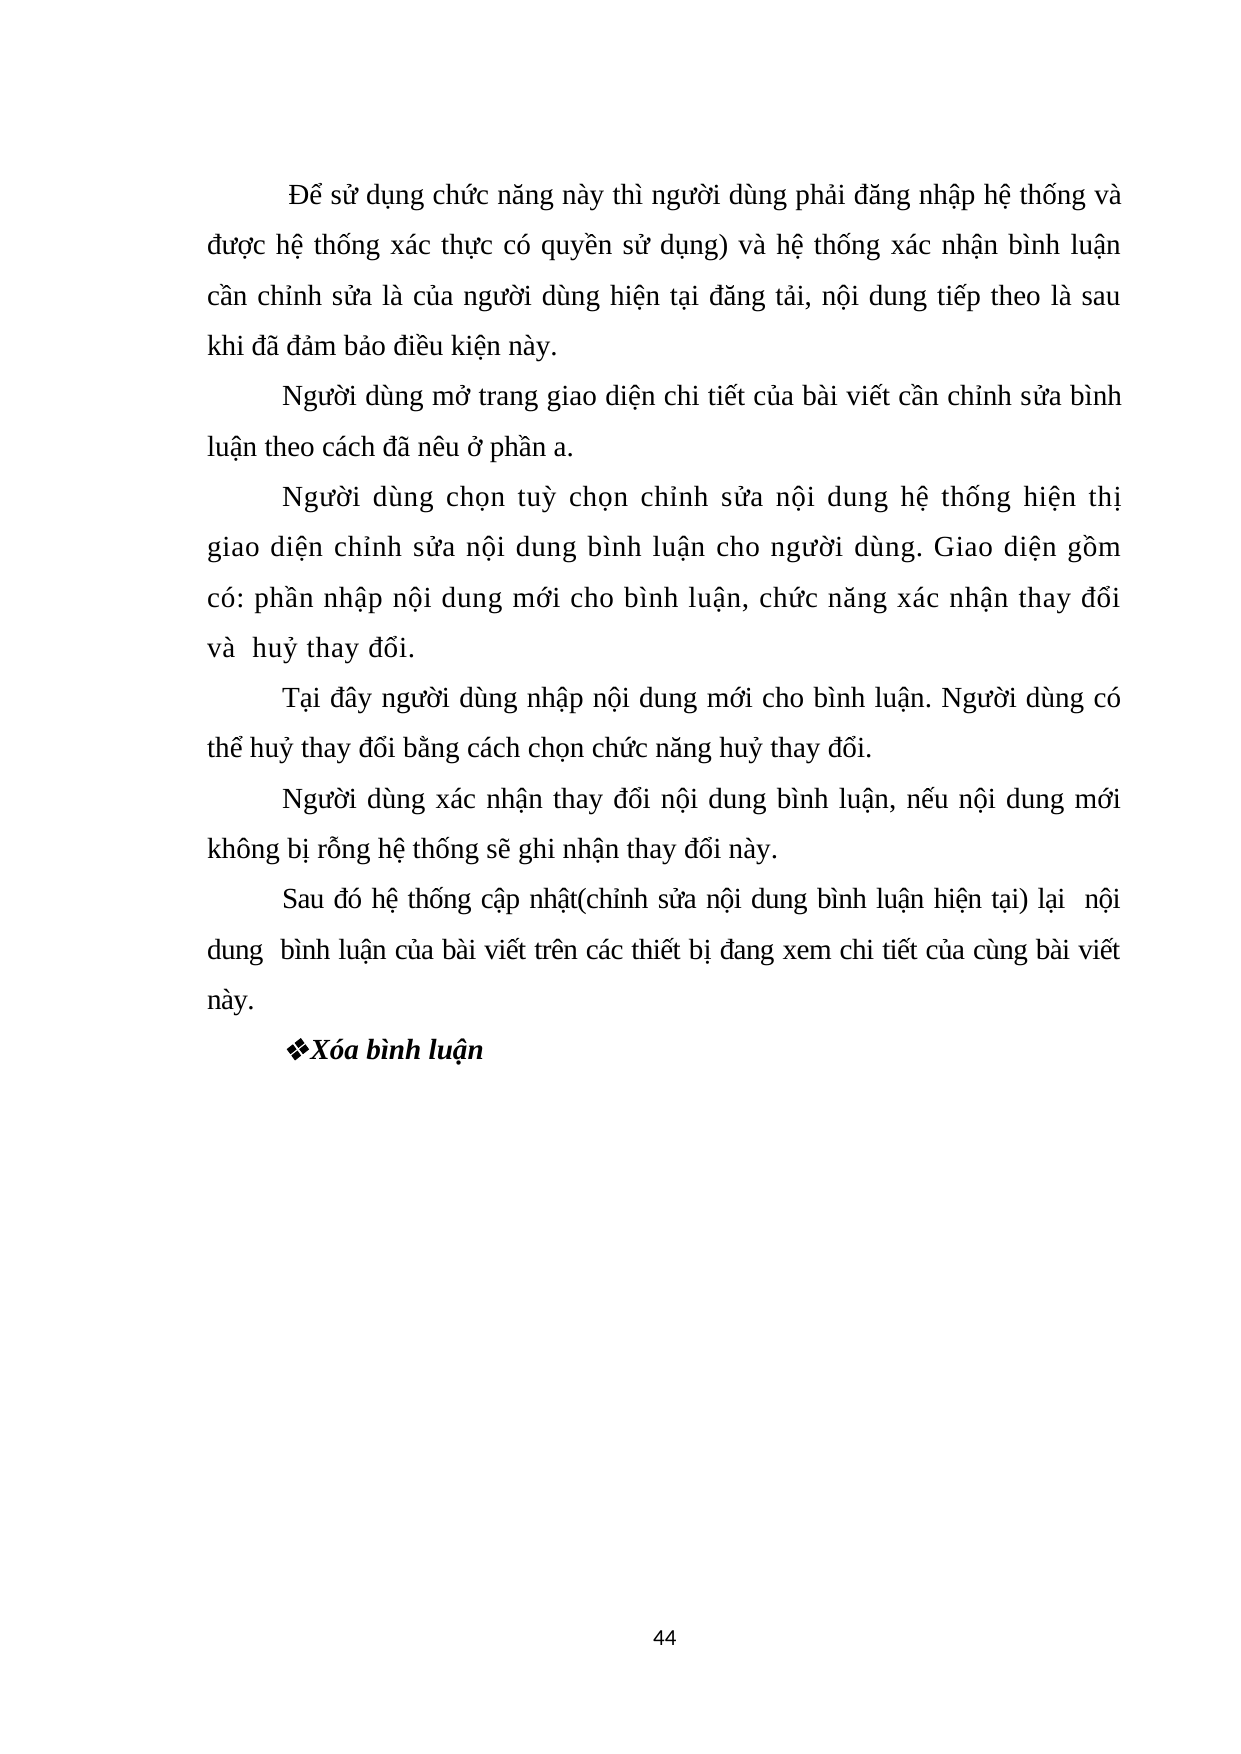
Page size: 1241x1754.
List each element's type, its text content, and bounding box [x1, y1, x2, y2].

text Người dùng chọn tuỳ chọn chỉnh sửa nội dung hệ thống hiện thị giao diện chỉnh sửa nội dung bình luận cho người dùng. Giao diện gồm có: phần nhập nội dung mới cho bình luận, chức năng xác nhận thay đổi và huỷ thay đổi. [207, 479, 1122, 663]
text Tại đây người dùng nhập nội dung mới cho bình luận. Người dùng có thể huỷ thay đổi bằng cách chọn chức năng huỷ thay đổi. [207, 680, 1122, 764]
text Người dùng xác nhận thay đổi nội dung bình luận, nếu nội dung mới không bị rỗng hệ thống sẽ ghi nhận thay đổi này. [207, 781, 1122, 865]
text Sau đó hệ thống cập nhật(chỉnh sửa nội dung bình luận hiện tại) lại nội dung bình luận của bài viết trên các thiết bị đang xem chi tiết của cùng bài viết này. [207, 882, 1122, 1016]
text Để sử dụng chức năng này thì người dùng phải đăng nhập hệ thống và được hệ thống xác thực có quyền sử dụng) và hệ thống xác nhận bình luận cần chỉnh sửa là của người dùng hiện tại đăng tải, nội dung tiếp theo là sau khi đã đảm bảo điều kiện này. [207, 177, 1122, 362]
list Xóa bình luận [207, 1032, 1122, 1066]
text Người dùng mở trang giao diện chi tiết của bài viết cần chỉnh sửa bình luận theo cách đã nêu ở phần a. [207, 378, 1122, 462]
